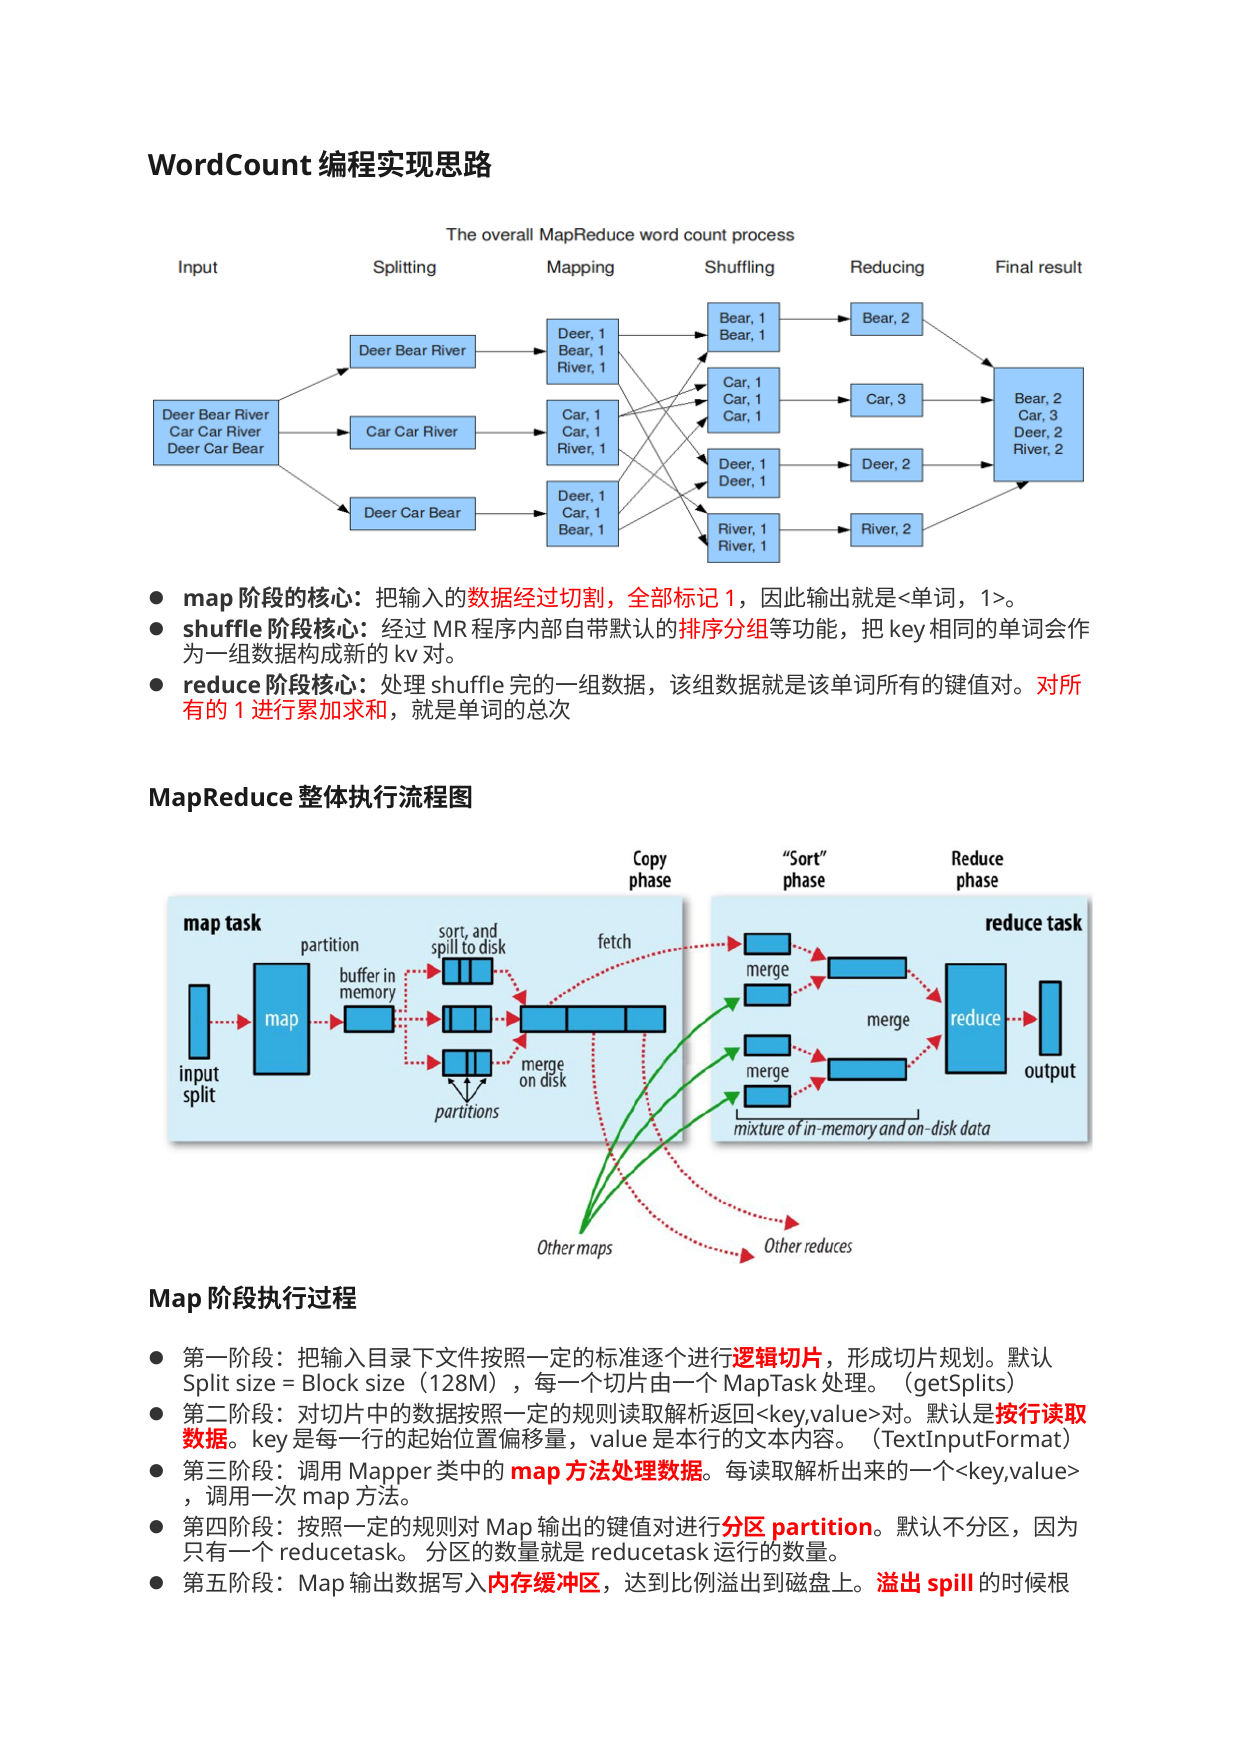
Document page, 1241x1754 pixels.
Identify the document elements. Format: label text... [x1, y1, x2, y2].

list reduce阶段核心：处理shuffle完的一组数据，该组数据就是该单词所有的键值对。对所有的1进行累加求和，就是单词的总次 [148, 674, 1093, 724]
picture [147, 220, 1093, 571]
list 第二阶段：对切片中的数据按照一定的规则读取解析返回<key,value>对。默认是按行读取数据。key是每一行的起始位置偏移量，value是本行的文本内容。（TextInputFormat） [148, 1403, 1093, 1453]
list map阶段的核心：把输入的数据经过切割，全部标记1，因此输出就是<单词，1>。 [148, 586, 1093, 611]
picture [147, 845, 1093, 1264]
list 第一阶段：把输入目录下文件按照一定的标准逐个进行逻辑切片，形成切片规划。默认Split size = Block size（128M），每一个切片由一个MapTask处理。（getSplits） [148, 1347, 1093, 1397]
subtitle MapReduce整体执行流程图 [148, 777, 1093, 813]
list 第三阶段：调用Mapper类中的map方法处理数据。每读取解析出来的一个<key,value> ，调用一次map方法。 [148, 1459, 1093, 1509]
list shuffle阶段核心：经过MR程序内部自带默认的排序分组等功能，把key相同的单词会作为一组数据构成新的kv对。 [148, 618, 1093, 668]
subtitle WordCount编程实现思路 [148, 142, 1093, 184]
list 第四阶段：按照一定的规则对Map输出的键值对进行分区partition。默认不分区，因为只有一个reducetask。 分区的数量就是reducetask运行的数量。 [148, 1515, 1093, 1565]
subtitle Map阶段执行过程 [148, 1279, 1093, 1315]
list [148, 1572, 1093, 1597]
